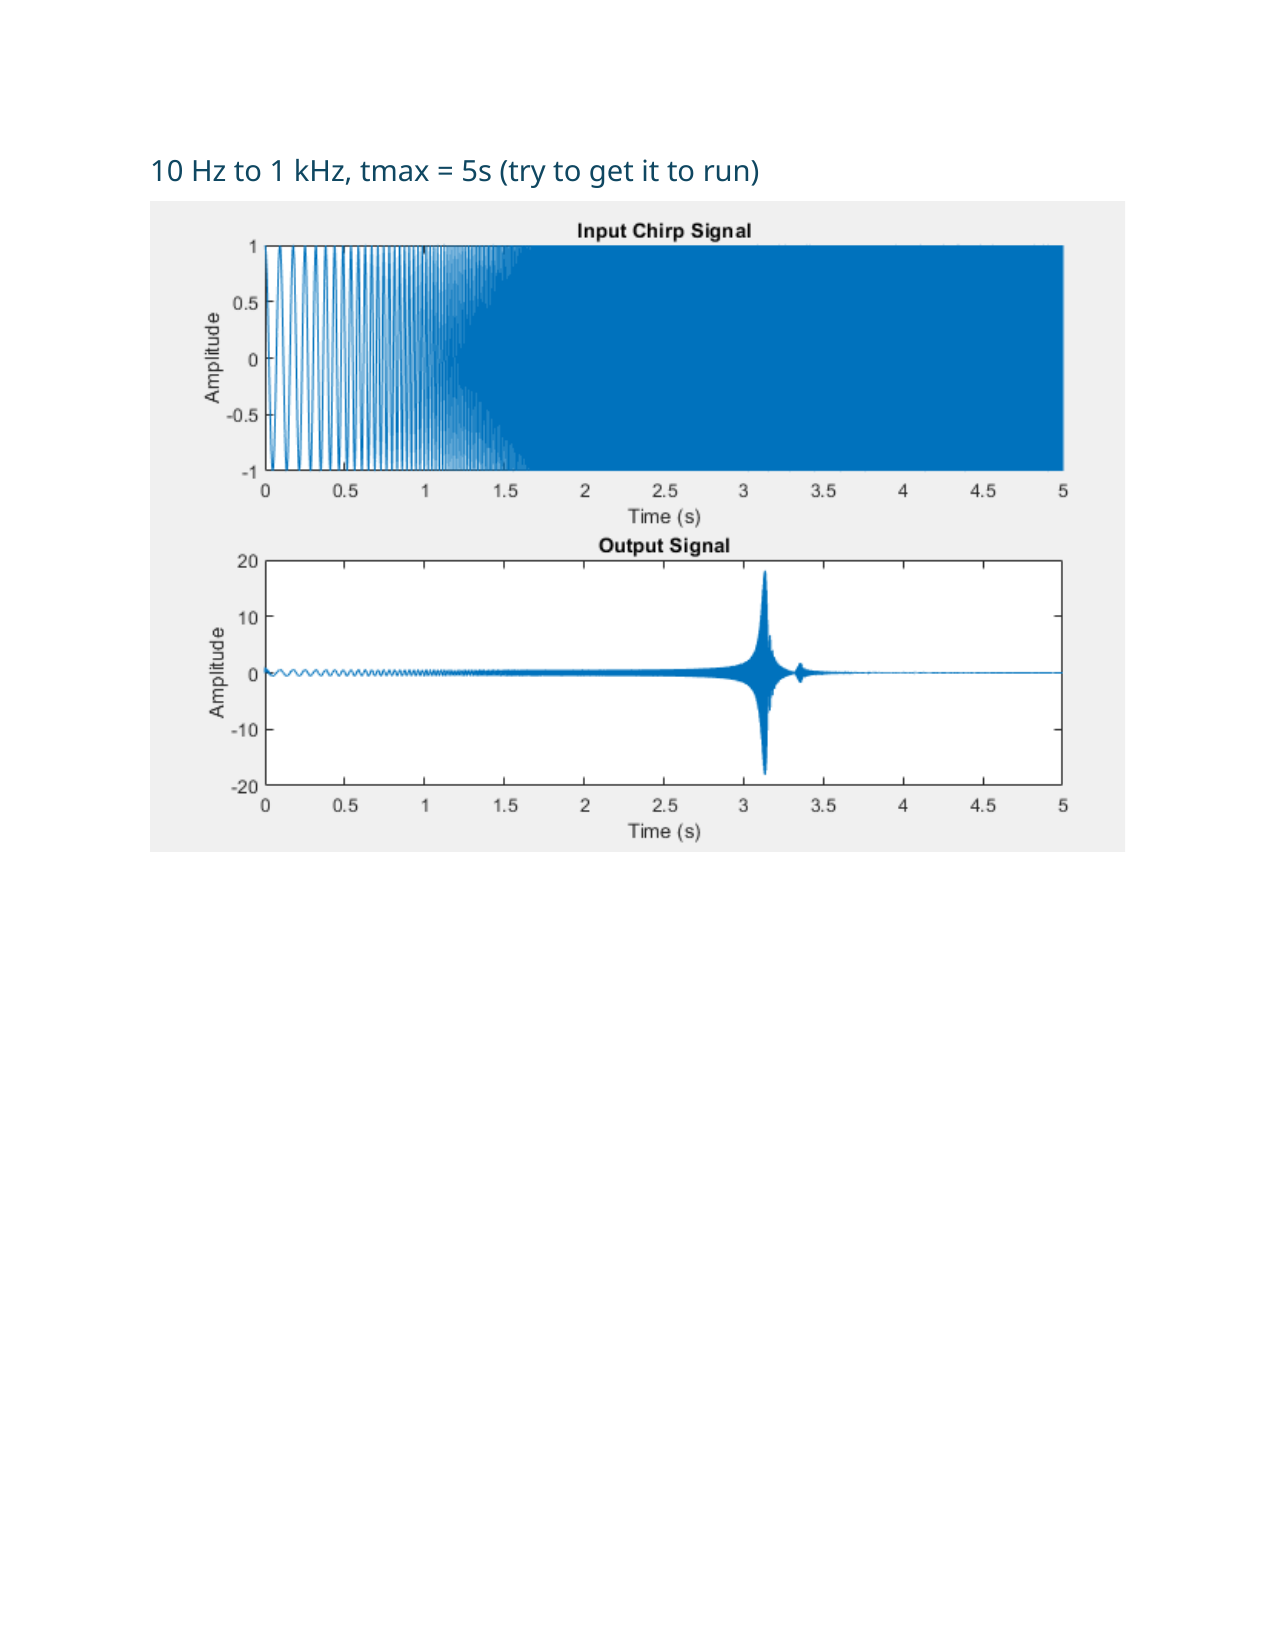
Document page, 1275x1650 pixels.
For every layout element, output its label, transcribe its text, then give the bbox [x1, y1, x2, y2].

subtitle 10 Hz to 1 kHz, tmax = 5s (try to get it to run) [150, 150, 1125, 190]
picture [150, 201, 1125, 852]
